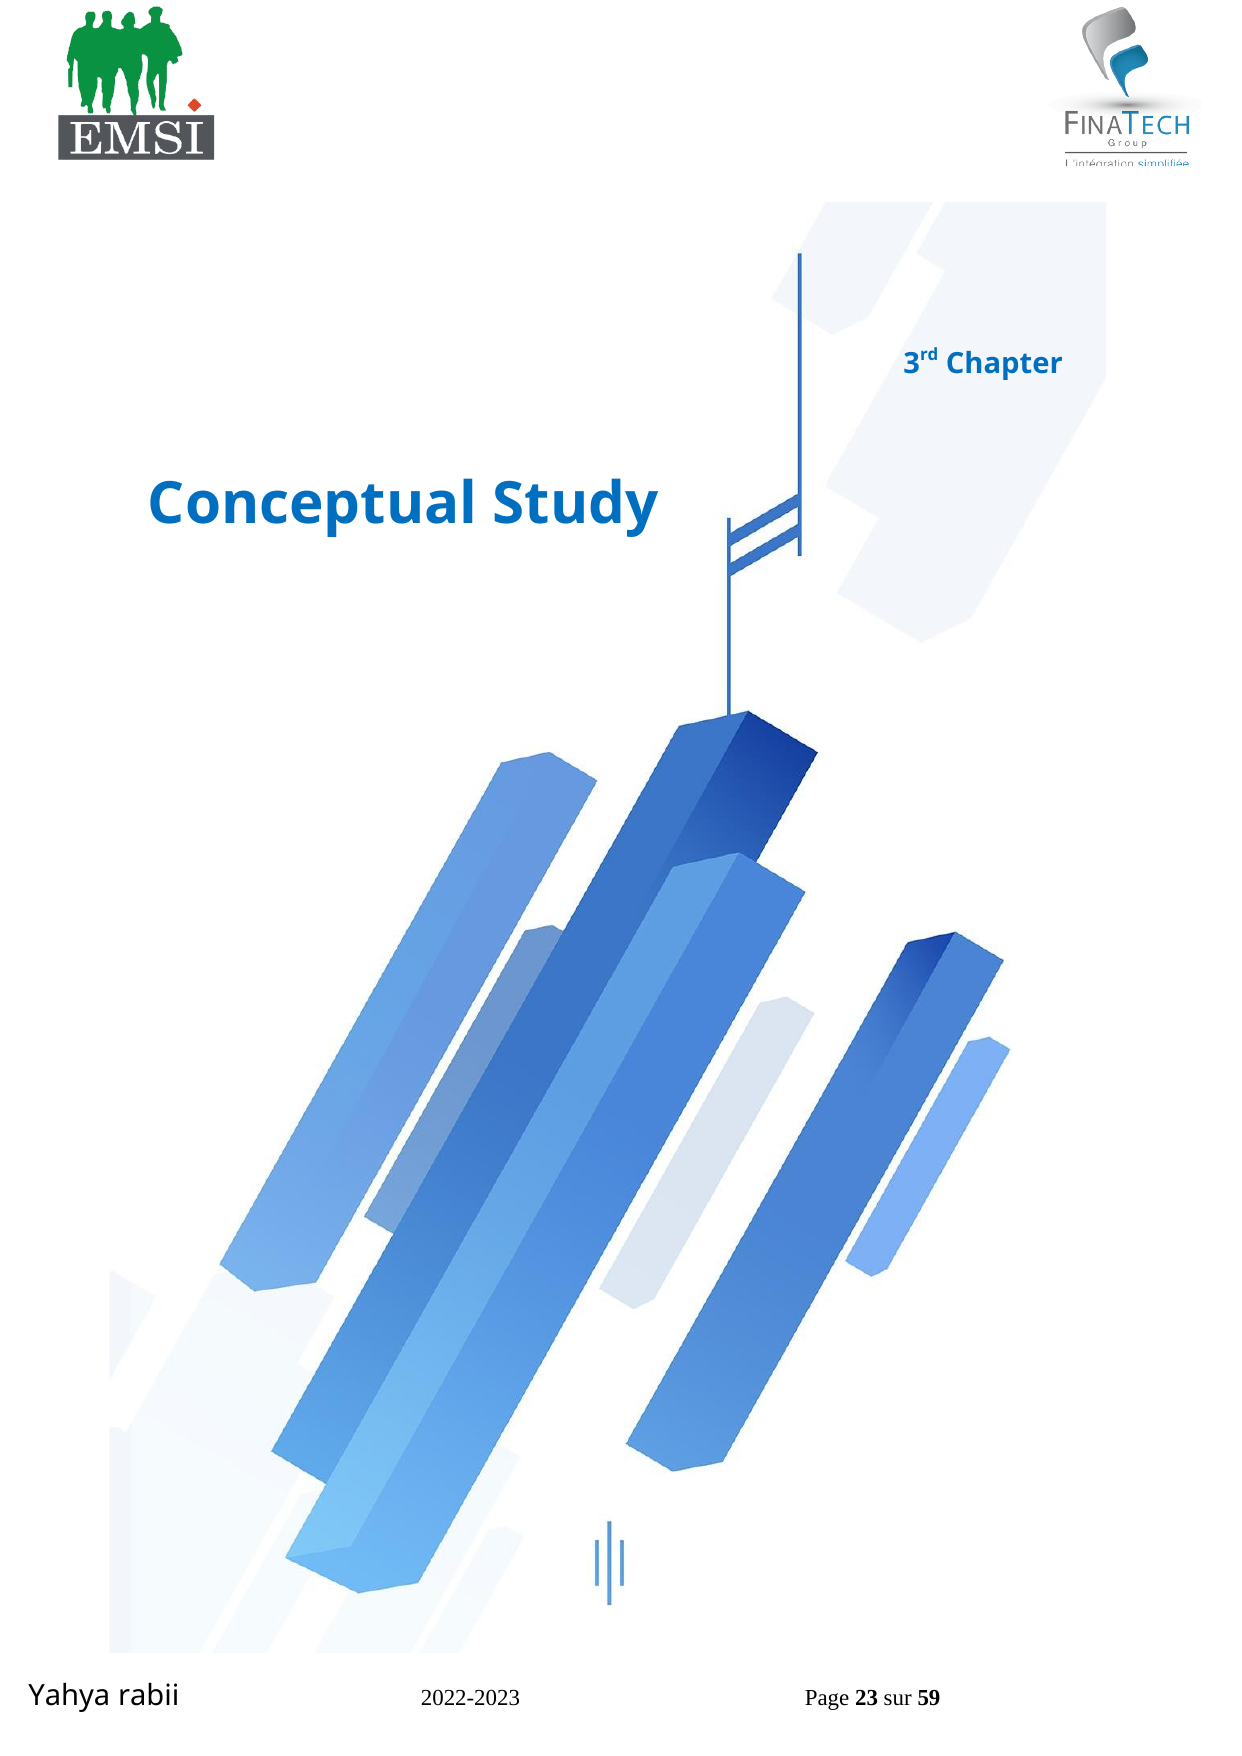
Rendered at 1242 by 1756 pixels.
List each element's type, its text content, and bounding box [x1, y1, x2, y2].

picture [109, 202, 1107, 342]
picture [1048, 6, 1202, 167]
picture [50, 3, 220, 166]
text Conceptual Study [148, 461, 1242, 541]
picture [109, 382, 1107, 1653]
text 3rd Chapter [0, 342, 1242, 382]
